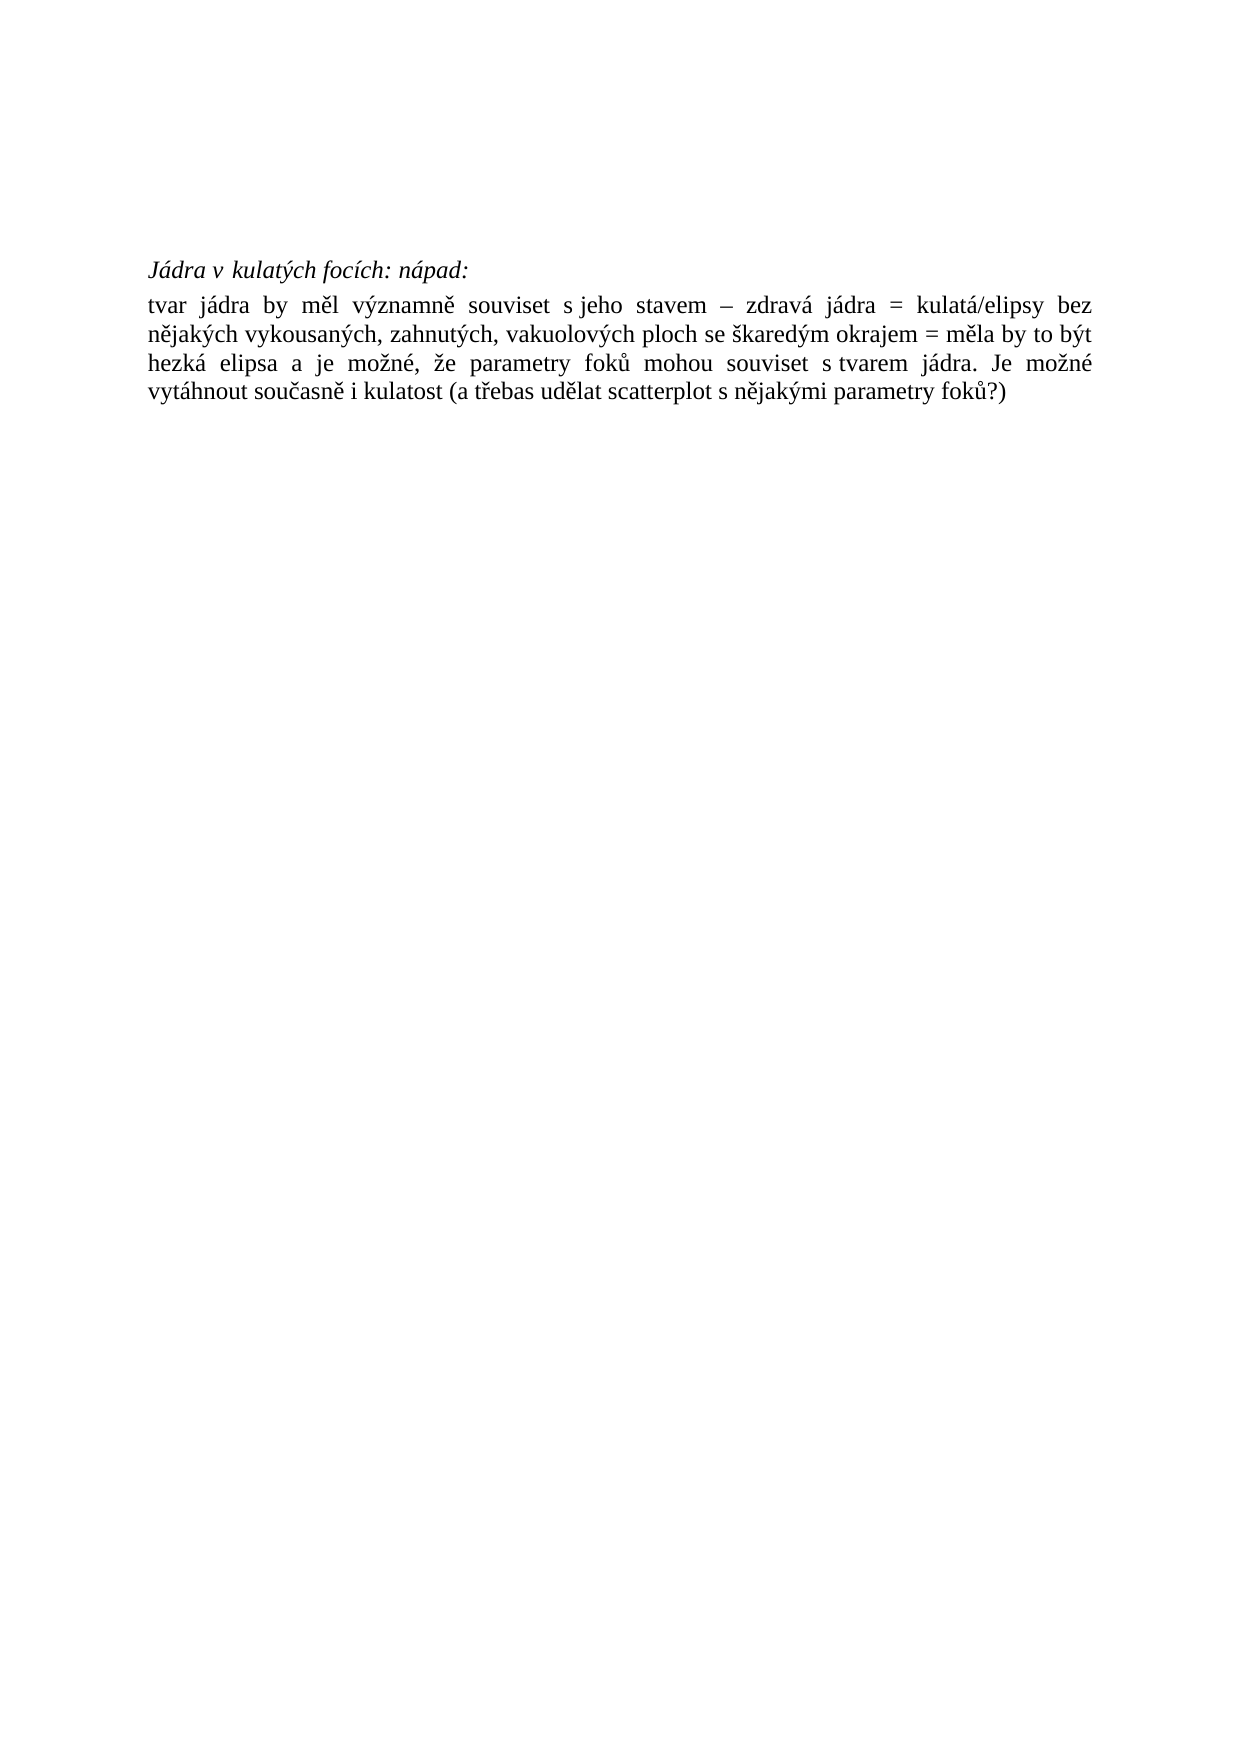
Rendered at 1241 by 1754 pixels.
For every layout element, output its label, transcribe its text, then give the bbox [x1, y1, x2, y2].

text tvar jádra by měl významně souviset s jeho stavem – zdravá jádra = kulatá/elipsy bez nějakých vykousaných, zahnutých, vakuolových ploch se škaredým okrajem = měla by to být hezká elipsa a je možné, že parametry foků mohou souviset s tvarem jádra. Je možné vytáhnout současně i kulatost (a třebas udělat scatterplot s nějakými parametry foků?) [148, 290, 1093, 405]
subtitle Jádra v kulatých focích: nápad: [148, 255, 1093, 284]
